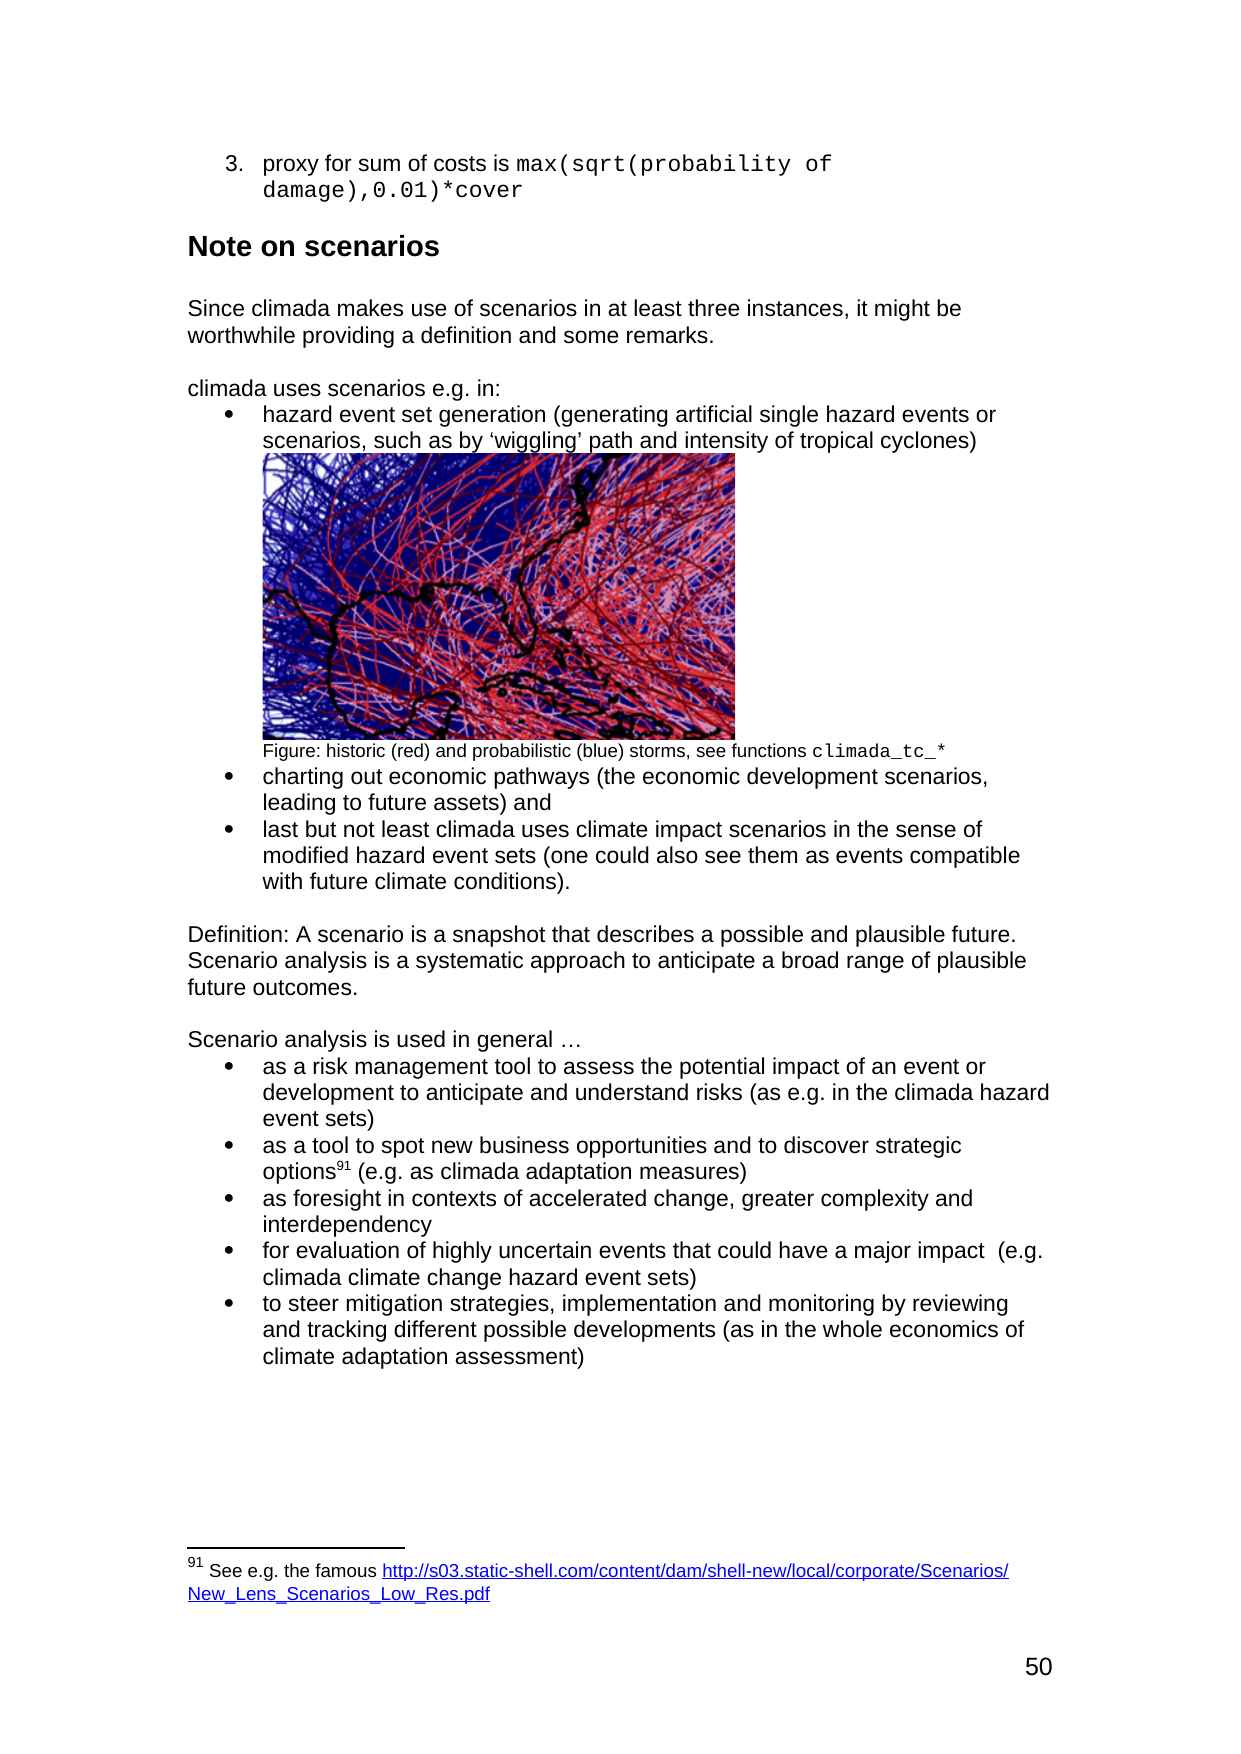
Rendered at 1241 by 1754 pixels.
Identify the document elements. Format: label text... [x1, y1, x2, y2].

list as a tool to spot new business opportunities and to discover strategic options (e.g. as climada adaptation measures) [225, 1132, 1053, 1184]
list last but not least climada uses climate impact scenarios in the sense of modified hazard event sets (one could also see them as events compatible with future climate conditions). [225, 816, 1053, 894]
text Since climada makes use of scenarios in at least three instances, it might be worthwhile providing a definition and some remarks. [187, 295, 1053, 348]
text climada uses scenarios e.g. in: [187, 374, 1053, 401]
list as foresight in contexts of accelerated change, greater complexity and interdependency [225, 1184, 1053, 1237]
text Scenario analysis is used in general … [187, 1026, 1053, 1053]
list as a risk management tool to assess the potential impact of an event or development to anticipate and understand risks (as e.g. in the climada hazard event sets) [225, 1053, 1053, 1132]
list for evaluation of highly uncertain events that could have a major impact (e.g. climada climate change hazard event sets) [225, 1237, 1053, 1290]
subtitle Note on scenarios [187, 229, 1053, 263]
list to steer mitigation strategies, implementation and monitoring by reviewing and tracking different possible developments (as in the whole economics of climate adaptation assessment) [225, 1290, 1053, 1369]
picture [262, 453, 736, 740]
list charting out economic pathways (the economic development scenarios, leading to future assets) and [225, 763, 1053, 816]
text Definition: A scenario is a snapshot that describes a possible and plausible future. Scenario analysis is a systematic approach to anticipate a broad range of plausible future outcomes. [187, 921, 1053, 1000]
list proxy for sum of costs is max(sqrt(probability of damage),0.01)*cover [225, 150, 1053, 204]
